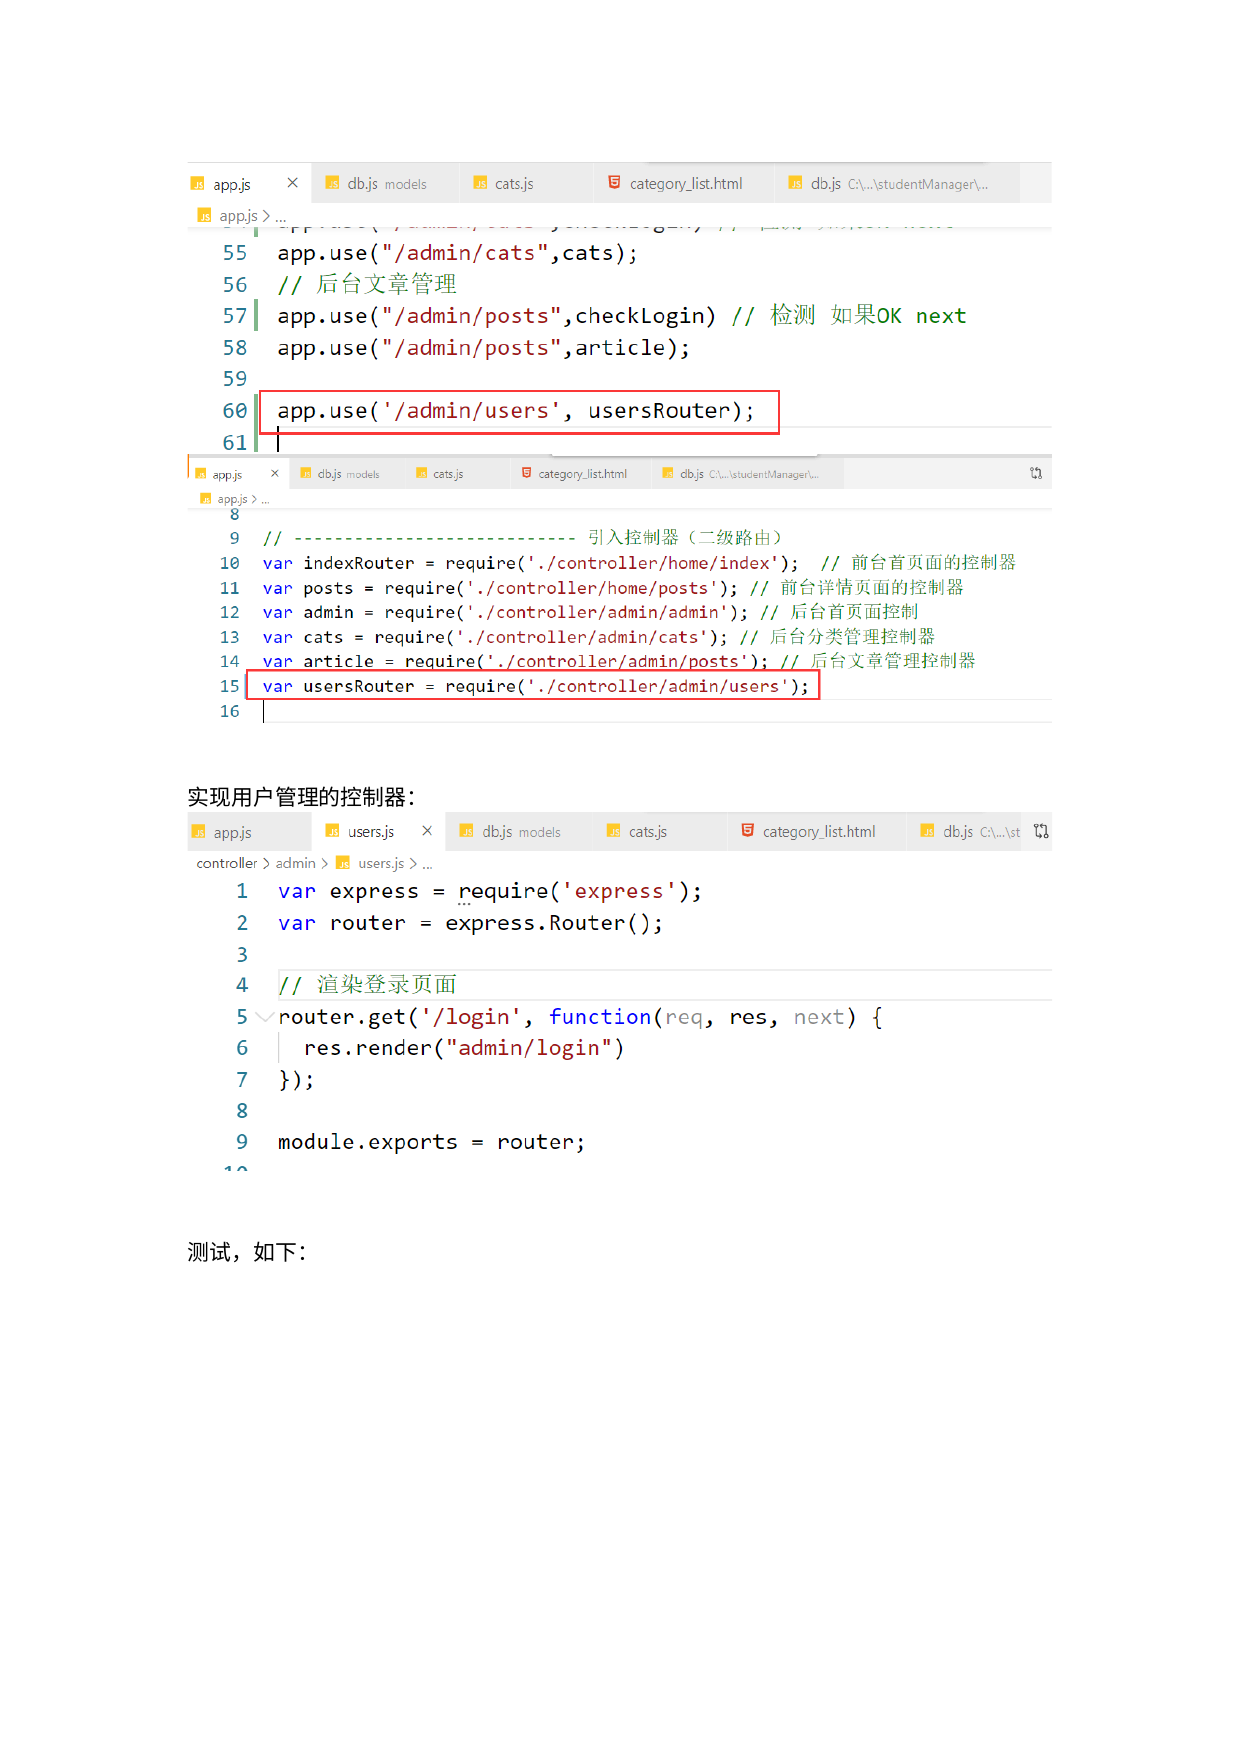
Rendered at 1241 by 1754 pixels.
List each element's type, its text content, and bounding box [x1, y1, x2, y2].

picture [187, 812, 1053, 1171]
text 测试，如下： [187, 1234, 1053, 1267]
text 实现用户管理的控制器： [187, 779, 1053, 812]
picture [187, 454, 1052, 724]
picture [187, 162, 1052, 452]
